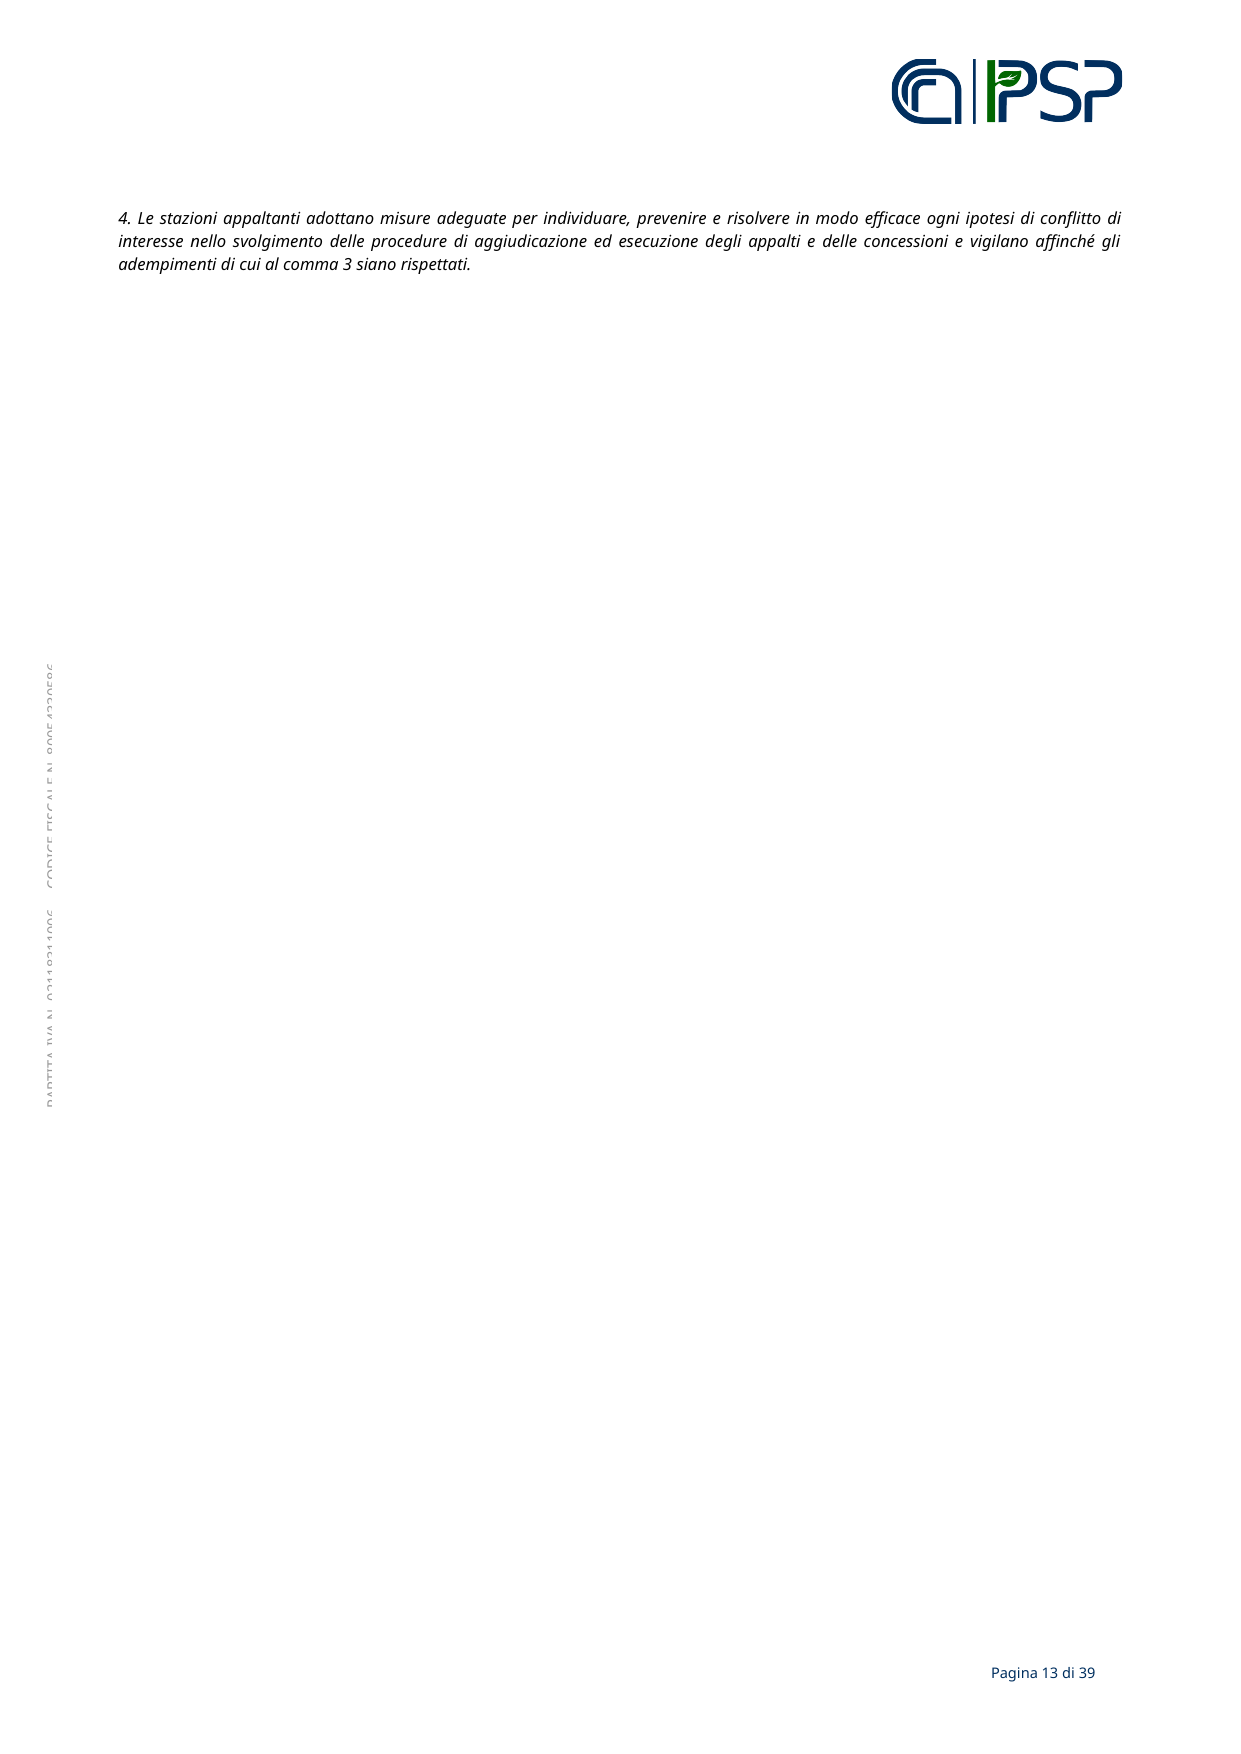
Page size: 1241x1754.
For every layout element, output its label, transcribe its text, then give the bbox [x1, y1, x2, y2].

text 4. Le stazioni appaltanti adottano misure adeguate per individuare, prevenire e risolvere in modo efficace ogni ipotesi di conflitto di interesse nello svolgimento delle procedure di aggiudicazione ed esecuzione degli appalti e delle concessioni e vigilano affinché gli adempimenti di cui al comma 3 siano rispettati. [118, 207, 1122, 275]
picture [891, 59, 1123, 124]
